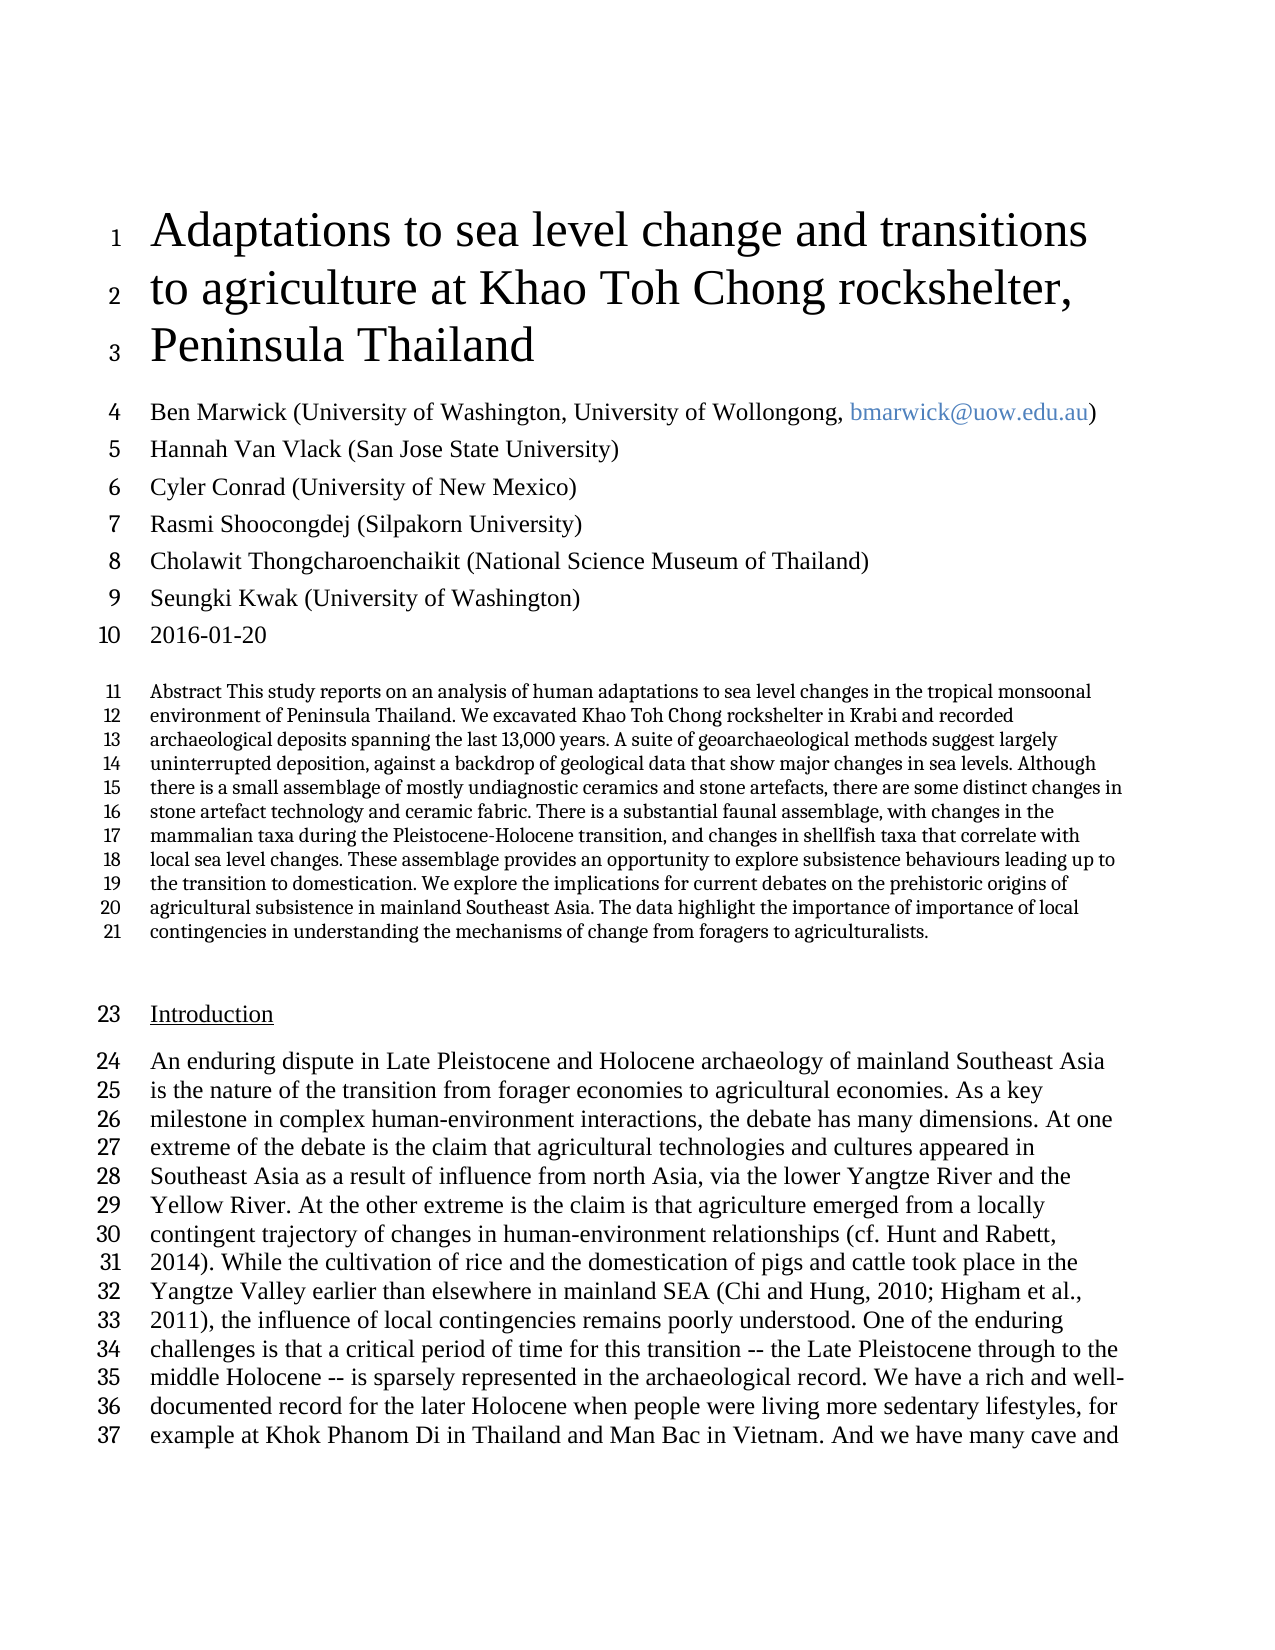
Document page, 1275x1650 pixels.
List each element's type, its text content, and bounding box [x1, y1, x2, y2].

text Hannah Van Vlack (San Jose State University) [150, 434, 1125, 463]
text 2016-01-20 [150, 620, 1125, 649]
text Abstract This study reports on an analysis of human adaptations to sea level changes in the tropical monsoonal environment of Peninsula Thailand. We excavated Khao Toh Chong rockshelter in Krabi and recorded archaeological deposits spanning the last 13,000 years. A suite of geoarchaeological methods suggest largely uninterrupted deposition, against a backdrop of geological data that show major changes in sea levels. Although there is a small assemblage of mostly undiagnostic ceramics and stone artefacts, there are some distinct changes in stone artefact technology and ceramic fabric. There is a substantial faunal assemblage, with changes in the mammalian taxa during the Pleistocene-Holocene transition, and changes in shellfish taxa that correlate with local sea level changes. These assemblage provides an opportunity to explore subsistence behaviours leading up to the transition to domestication. We explore the implications for current debates on the prehistoric origins of agricultural subsistence in mainland Southeast Asia. The data highlight the importance of importance of local contingencies in understanding the mechanisms of change from foragers to agriculturalists. [150, 680, 1125, 967]
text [150, 1046, 1125, 1449]
subtitle Introduction [150, 999, 1125, 1027]
text Cyler Conrad (University of New Mexico) [150, 472, 1125, 500]
title Adaptations to sea level change and transitions to agriculture at Khao Toh Chong rockshelter, Peninsula Thailand [150, 200, 1125, 372]
text Cholawit Thongcharoenchaikit (National Science Museum of Thailand) [150, 546, 1125, 574]
text Rasmi Shoocongdej (Silpakorn University) [150, 509, 1125, 537]
text Seungki Kwak (University of Washington) [150, 583, 1125, 612]
text Ben Marwick (University of Washington, University of Wollongong, bmarwick@uow.edu.au) [150, 397, 1125, 426]
